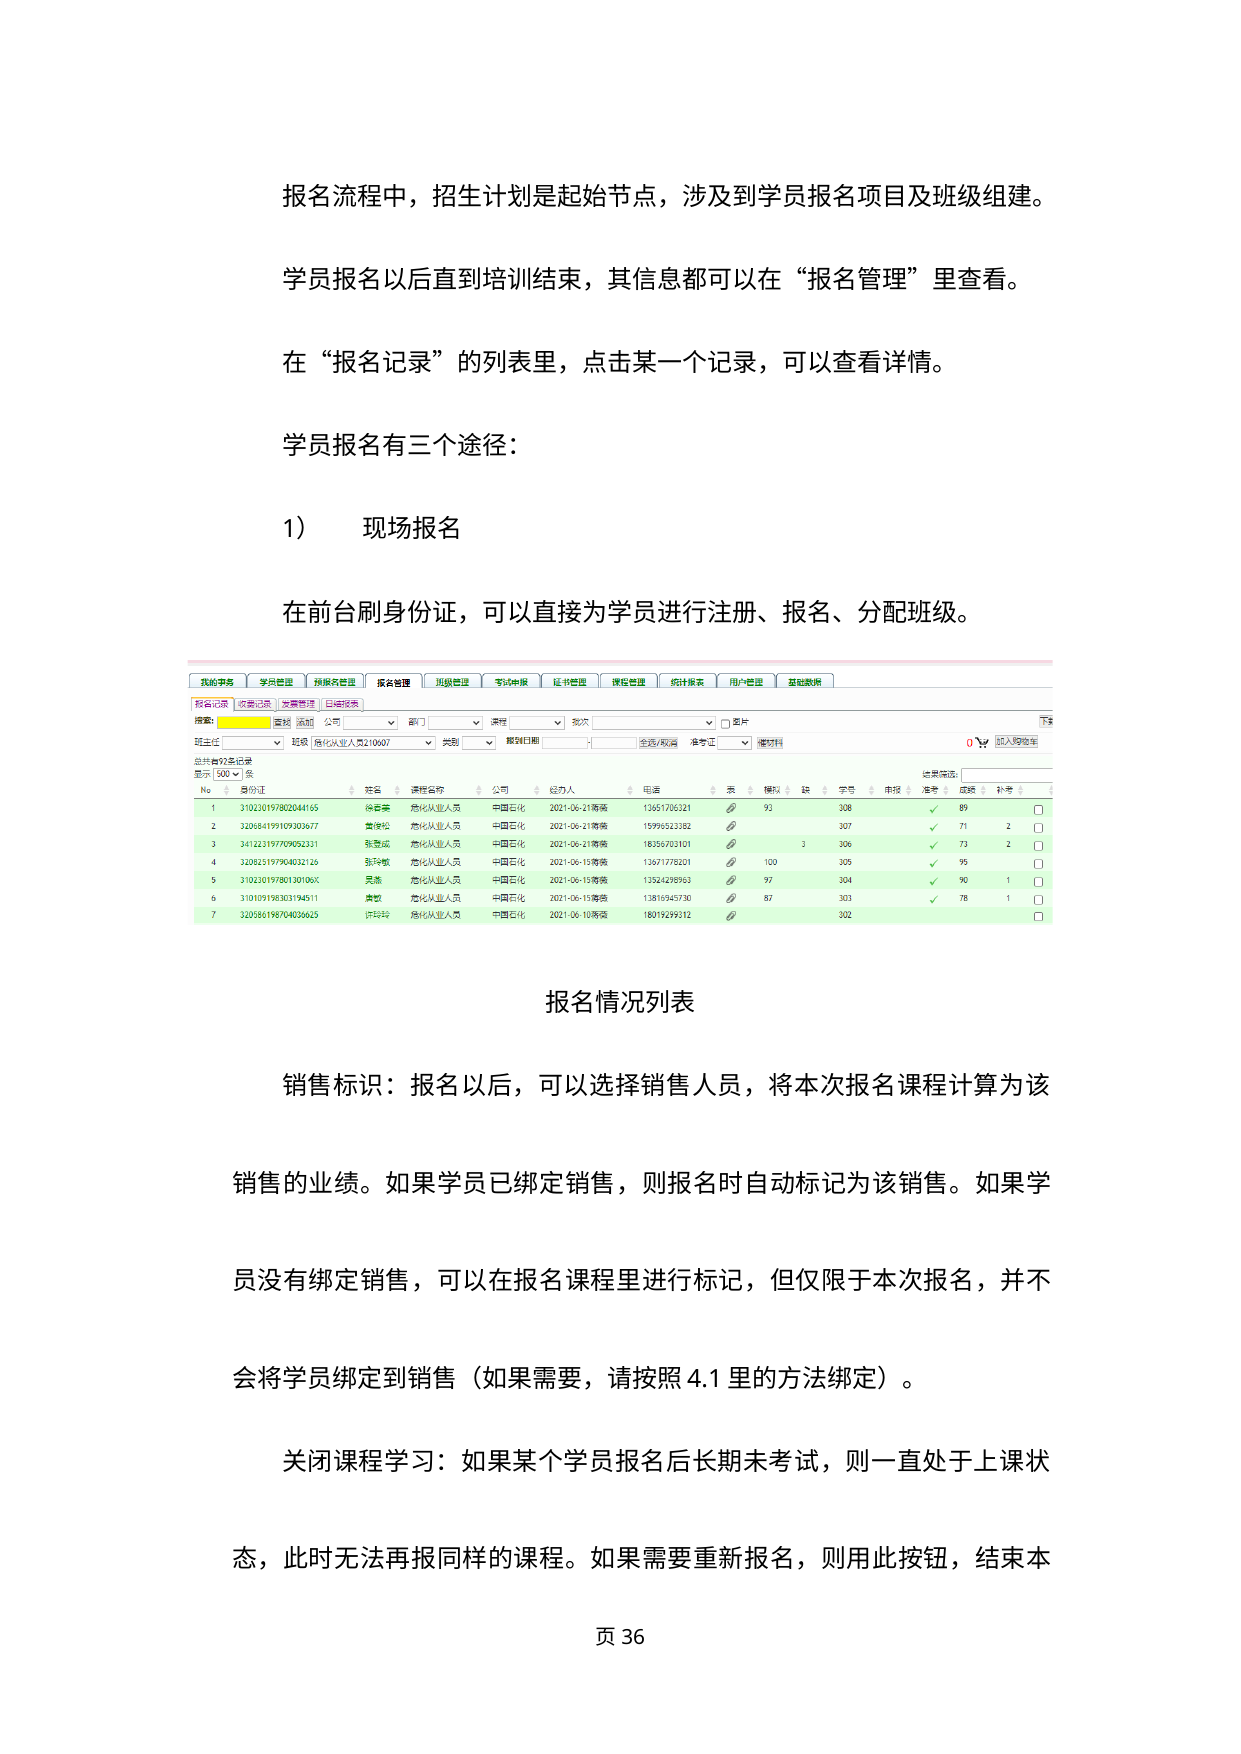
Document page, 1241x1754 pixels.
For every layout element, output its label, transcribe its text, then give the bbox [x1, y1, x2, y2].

list 在“报名记录”的列表里，点击某一个记录，可以查看详情。 [232, 328, 1053, 393]
list 现场报名 [282, 494, 1053, 559]
list 在前台刷身份证，可以直接为学员进行注册、报名、分配班级。 [232, 578, 1053, 643]
picture [187, 660, 1053, 925]
list 报名流程中，招生计划是起始节点，涉及到学员报名项目及班级组建。 [232, 162, 1053, 227]
list 销售标识：报名以后，可以选择销售人员，将本次报名课程计算为该销售的业绩。如果学员已绑定销售，则报名时自动标记为该销售。如果学员没有绑定销售，可以在报名课程里进行标记，但仅限于本次报名，并不会将学员绑定到销售（如果需要，请按照4.1里的方法绑定）。 [232, 1051, 1053, 1409]
list 学员报名有三个途径： [232, 411, 1053, 476]
text 报名情况列表 [187, 968, 1053, 1033]
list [232, 1427, 1053, 1589]
list 学员报名以后直到培训结束，其信息都可以在“报名管理”里查看。 [232, 245, 1053, 310]
